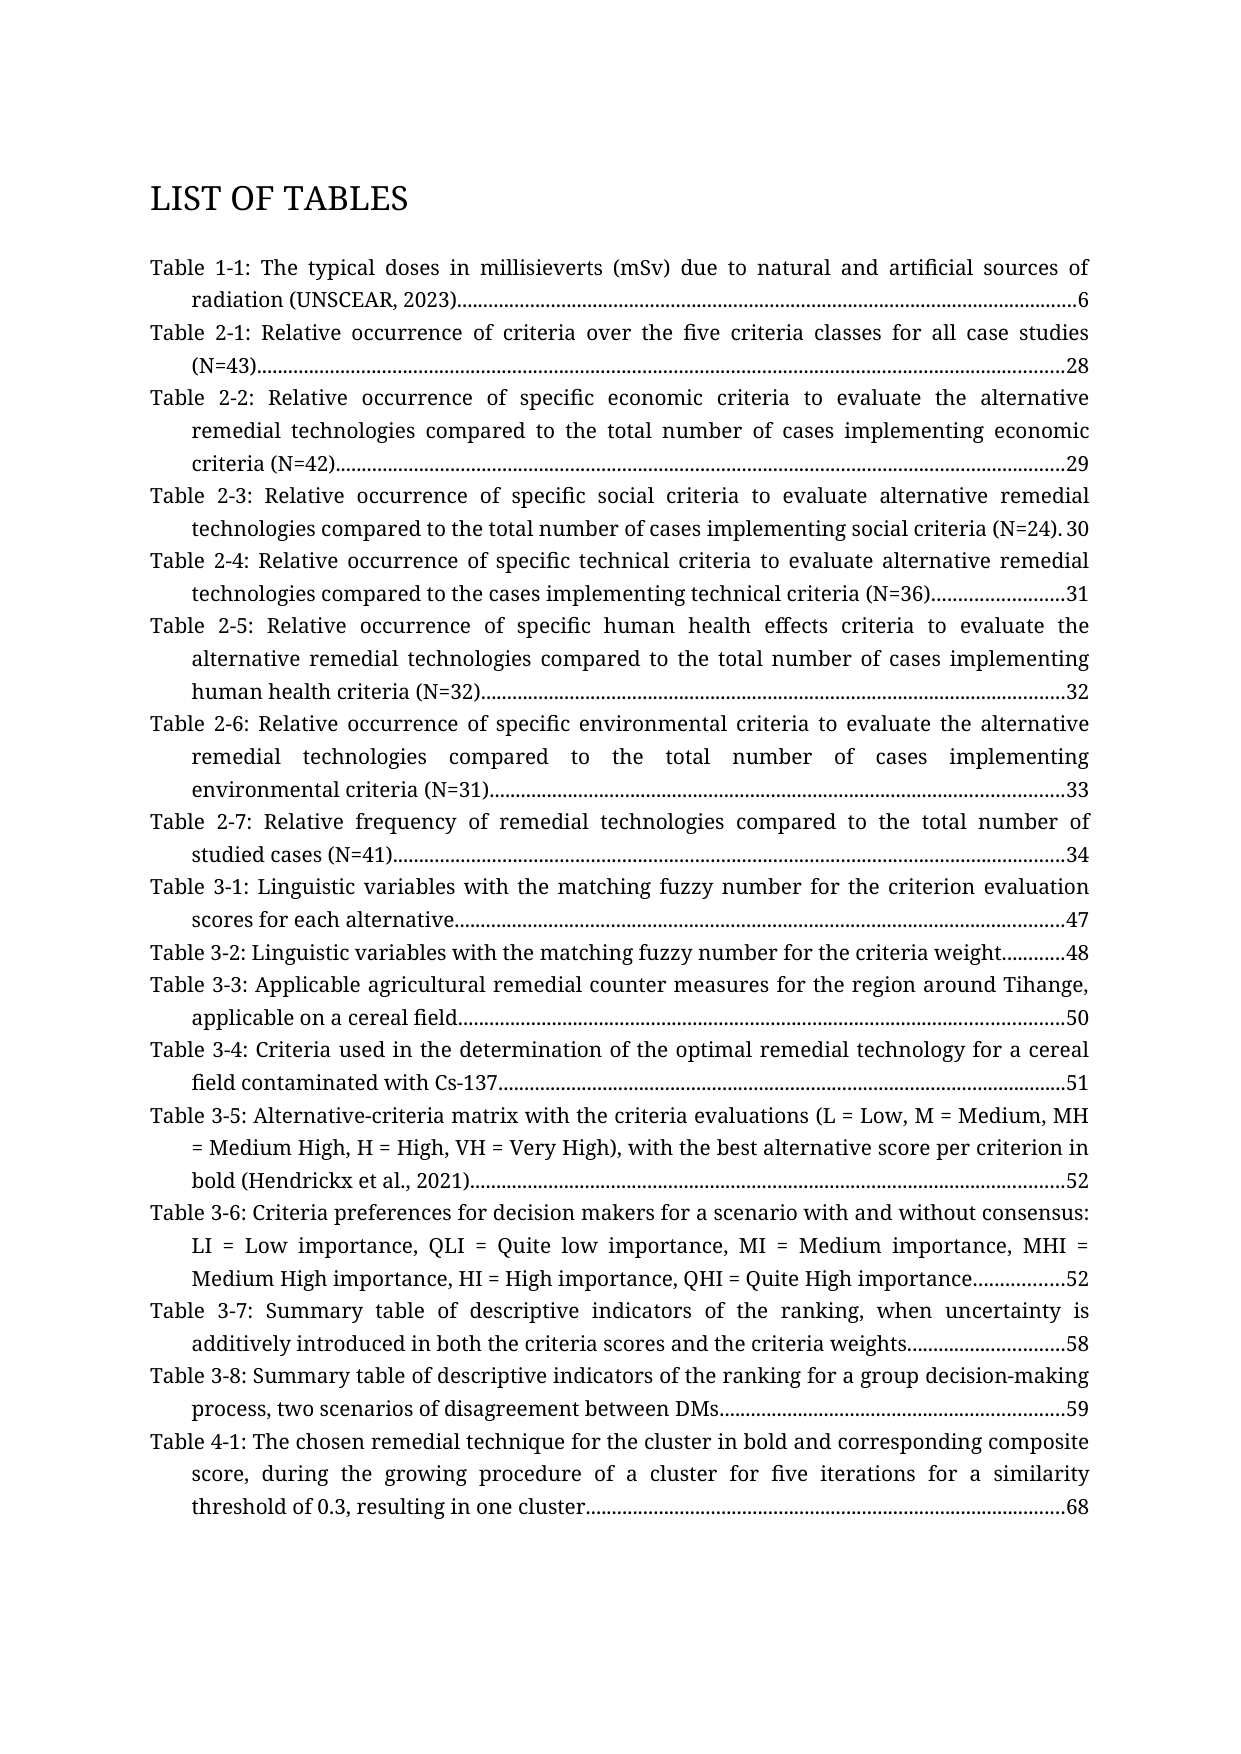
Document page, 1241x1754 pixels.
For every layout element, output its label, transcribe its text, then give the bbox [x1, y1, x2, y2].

text Table 2-6: Relative occurrence of specific environmental criteria to evaluate the alternative remedial technologies compared to the total number of cases implementing environmental criteria (N=31). 33 [150, 709, 1090, 803]
text Table 3-7: Summary table of descriptive indicators of the ranking, when uncertainty is additively introduced in both the criteria scores and the criteria weights. 58 [150, 1296, 1090, 1357]
text Table 3-3: Applicable agricultural remedial counter measures for the region around Tihange, applicable on a cereal field. 50 [150, 970, 1090, 1031]
text Table 4-1: The chosen remedial technique for the cluster in bold and corresponding composite score, during the growing procedure of a cluster for five iterations for a similarity threshold of 0.3, resulting in one cluster. 68 [150, 1427, 1090, 1520]
text Table 2-4: Relative occurrence of specific technical criteria to evaluate alternative remedial technologies compared to the cases implementing technical criteria (N=36). 31 [150, 546, 1090, 607]
text Table 2-1: Relative occurrence of criteria over the five criteria classes for all case studies (N=43). 28 [150, 318, 1090, 379]
text Table 3-8: Summary table of descriptive indicators of the ranking for a group decision-making process, two scenarios of disagreement between DMs. 59 [150, 1362, 1090, 1423]
subtitle LIST OF TABLES [150, 175, 1090, 220]
text Table 3-1: Linguistic variables with the matching fuzzy number for the criterion evaluation scores for each alternative. 47 [150, 872, 1090, 933]
text Table 2-5: Relative occurrence of specific human health effects criteria to evaluate the alternative remedial technologies compared to the total number of cases implementing human health criteria (N=32). 32 [150, 612, 1090, 705]
text Table 3-6: Criteria preferences for decision makers for a scenario with and without consensus: LI = Low importance, QLI = Quite low importance, MI = Medium importance, MHI = Medium High importance, HI = High importance, QHI = Quite High importance. 52 [150, 1198, 1090, 1292]
text Table 3-4: Criteria used in the determination of the optimal remedial technology for a cereal field contaminated with Cs-137. 51 [150, 1036, 1090, 1097]
text Table 2-7: Relative frequency of remedial technologies compared to the total number of studied cases (N=41). 34 [150, 807, 1090, 868]
text Table 2-2: Relative occurrence of specific economic criteria to evaluate the alternative remedial technologies compared to the total number of cases implementing economic criteria (N=42). 29 [150, 383, 1090, 477]
text Table 1-1: The typical doses in millisieverts (mSv) due to natural and artificial sources of radiation (UNSCEAR, 2023). 6 [150, 253, 1090, 314]
text Table 2-3: Relative occurrence of specific social criteria to evaluate alternative remedial technologies compared to the total number of cases implementing social criteria (N=24). 30 [150, 481, 1090, 542]
text Table 3-2: Linguistic variables with the matching fuzzy number for the criteria weight. 48 [150, 938, 1090, 966]
text Table 3-5: Alternative-criteria matrix with the criteria evaluations (L = Low, M = Medium, MH = Medium High, H = High, VH = Very High), with the best alternative score per criterion in bold (Hendrickx et al., 2021). 52 [150, 1101, 1090, 1194]
